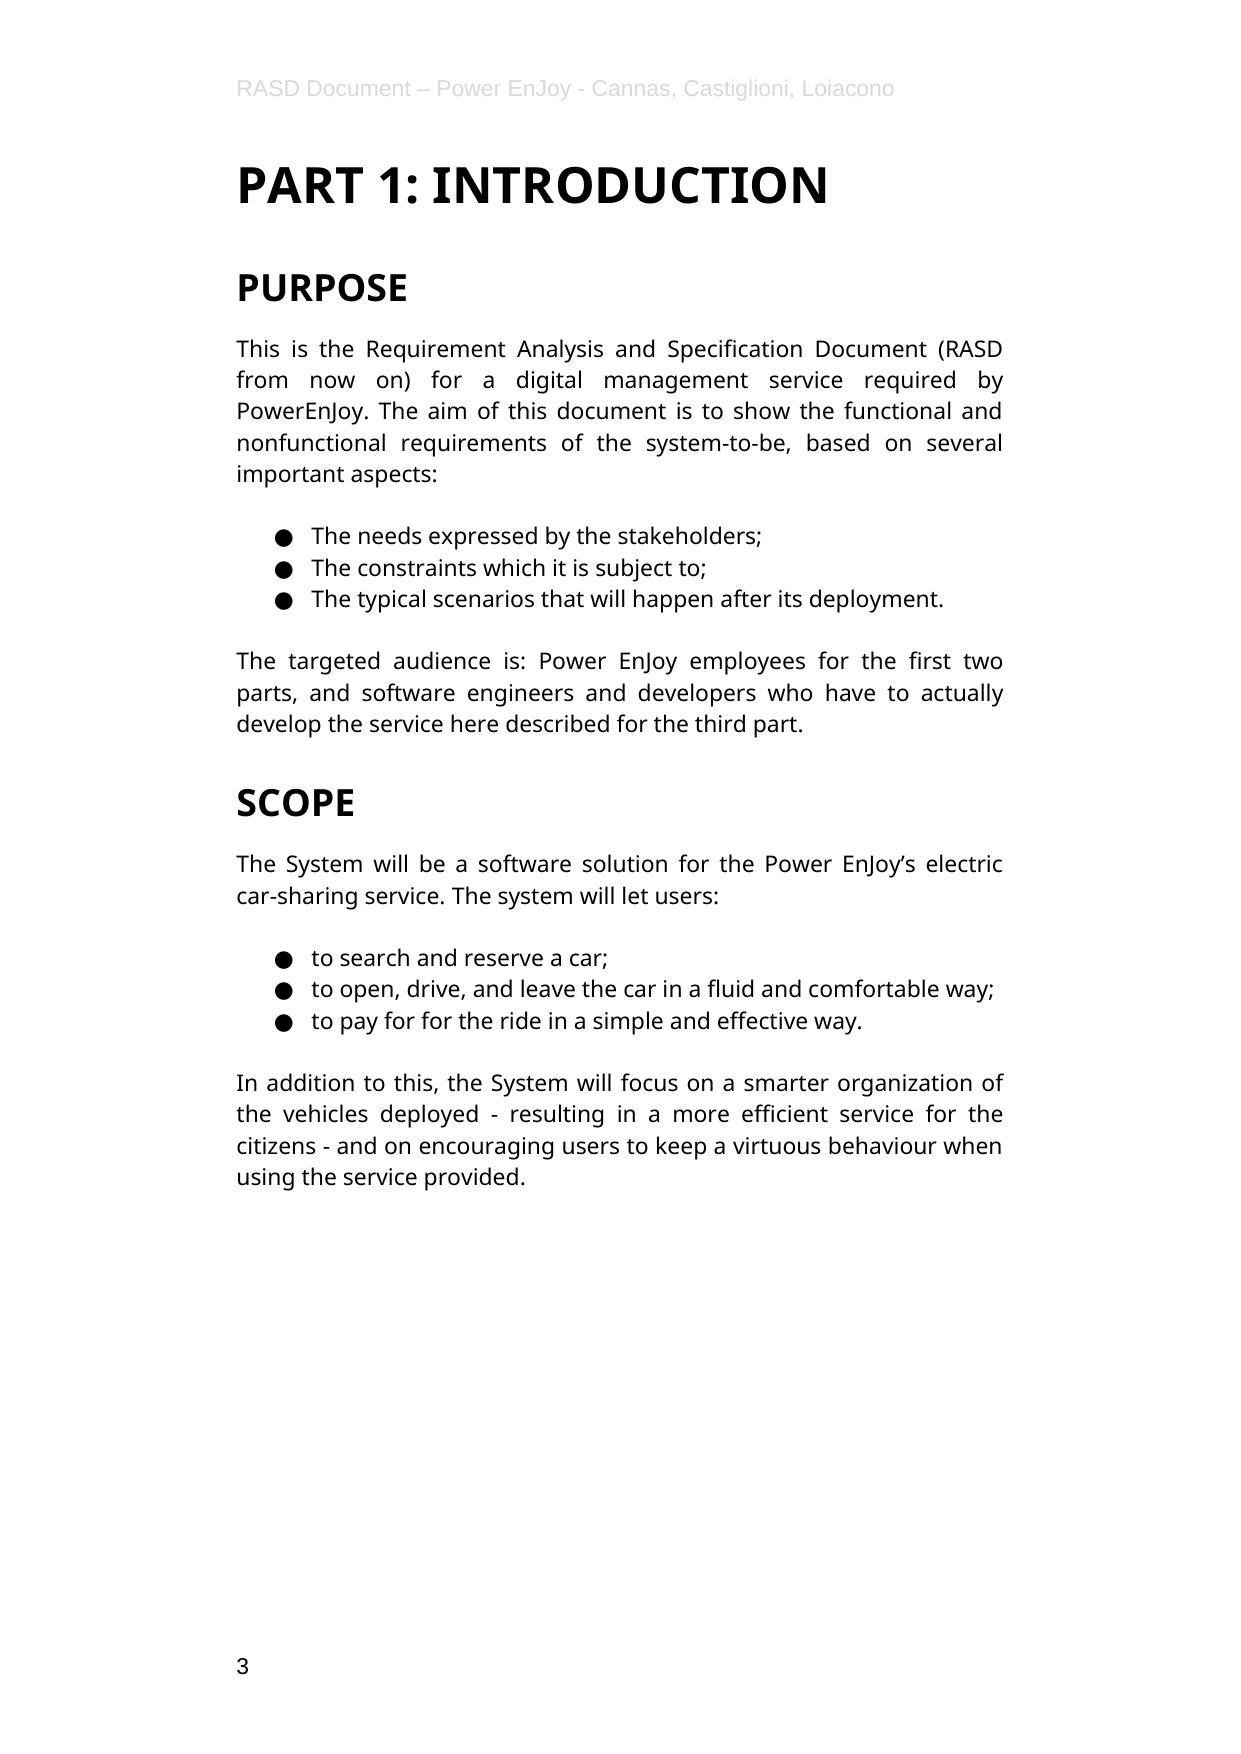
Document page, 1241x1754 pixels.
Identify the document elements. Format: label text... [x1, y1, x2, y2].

subtitle PURPOSE [236, 261, 1004, 312]
subtitle SCOPE [236, 777, 1004, 828]
text The targeted audience is: Power EnJoy employees for the first two parts, and software engineers and developers who have to actually develop the service here described for the third part. [236, 645, 1004, 739]
list The needs expressed by the stakeholders; [274, 520, 1004, 552]
subtitle PART 1: INTRODUCTION [236, 150, 1004, 218]
text The System will be a software solution for the Power EnJoy’s electric car-sharing service. The system will let users: [236, 848, 1004, 911]
list to open, drive, and leave the car in a fluid and comfortable way; [274, 973, 1004, 1004]
text In addition to this, the System will focus on a smarter organization of the vehicles deployed - resulting in a more efficient service for the citizens - and on encouraging users to keep a virtuous behaviour when using the service provided. [236, 1067, 1004, 1192]
list The typical scenarios that will happen after its deployment. [274, 583, 1004, 614]
list to search and reserve a car; [274, 942, 1004, 973]
list to pay for for the ride in a simple and effective way. [274, 1004, 1004, 1036]
list The constraints which it is subject to; [274, 552, 1004, 583]
text This is the Requirement Analysis and Specification Document (RASD from now on) for a digital management service required by PowerEnJoy. The aim of this document is to show the functional and nonfunctional requirements of the system-to-be, based on several important aspects: [236, 333, 1004, 489]
